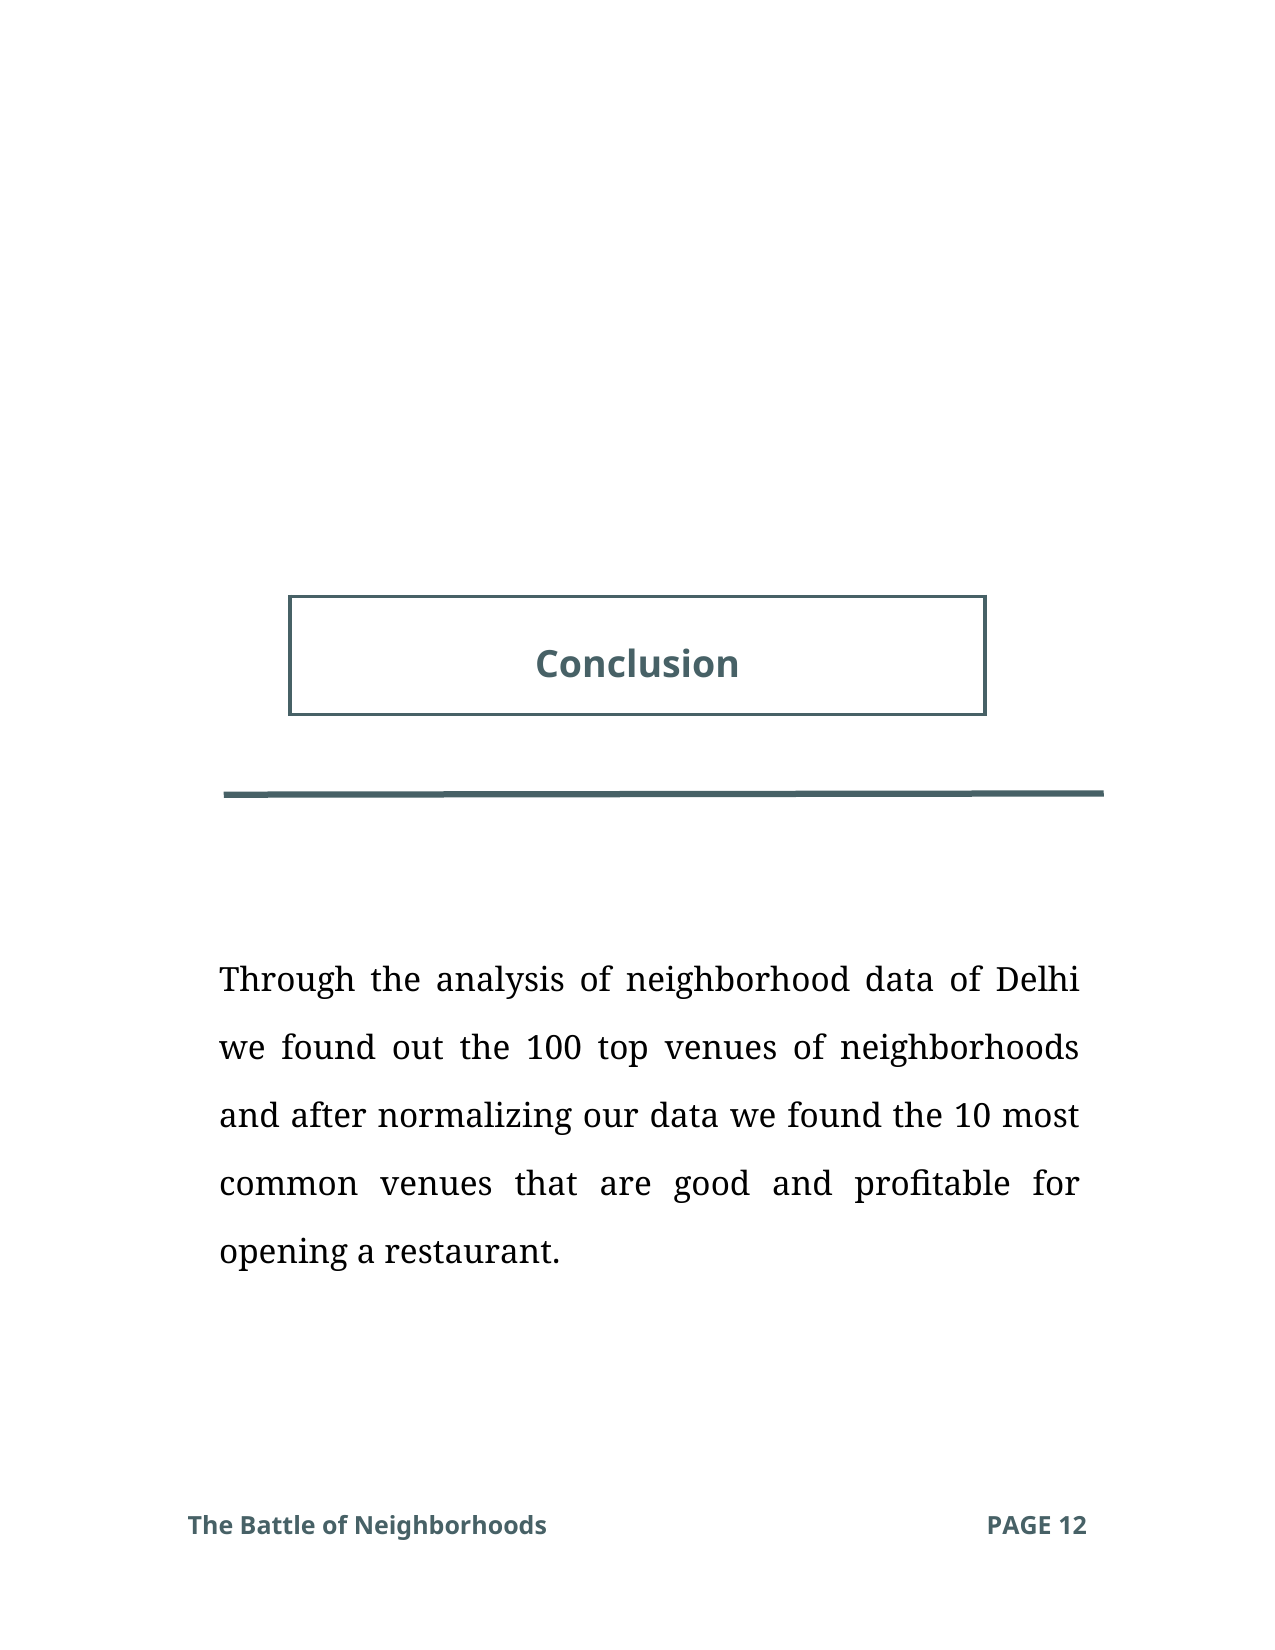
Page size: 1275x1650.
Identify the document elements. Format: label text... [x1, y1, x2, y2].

table_header Conclusion [292, 598, 983, 713]
